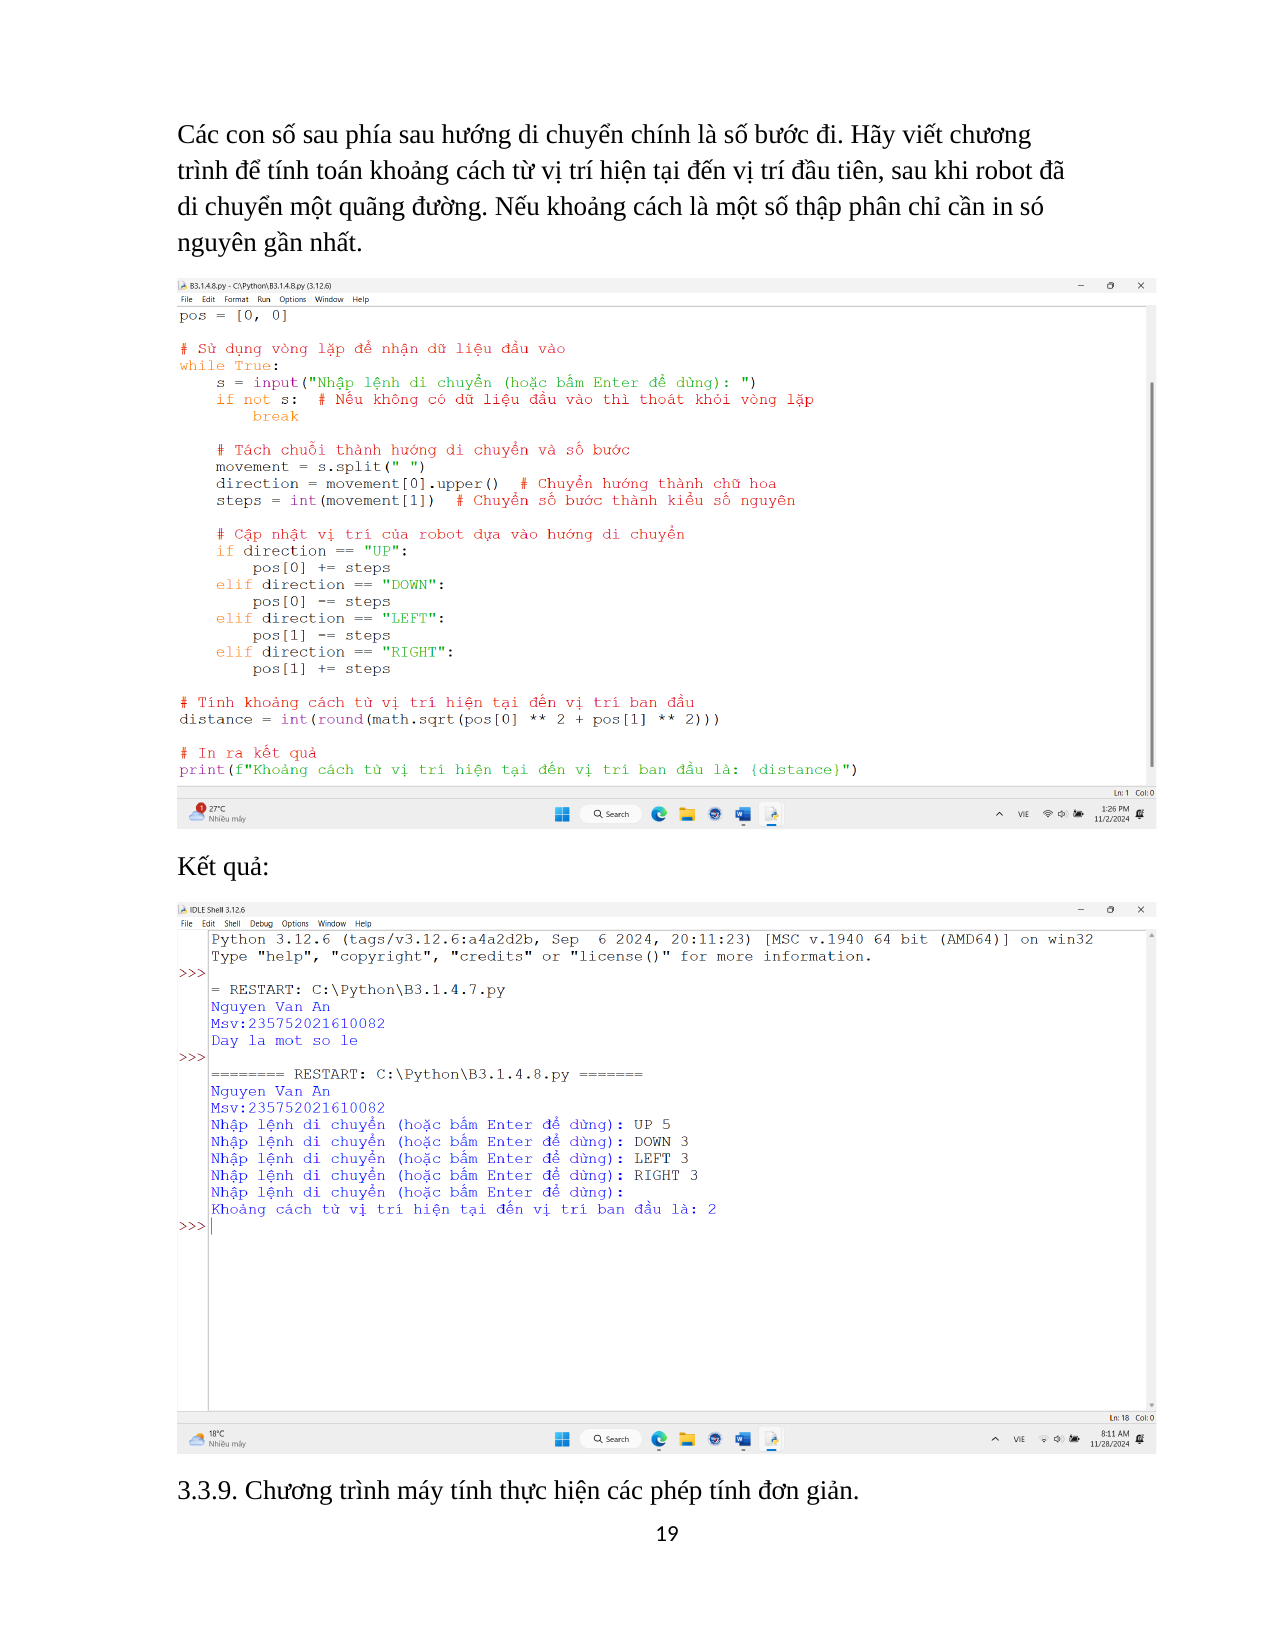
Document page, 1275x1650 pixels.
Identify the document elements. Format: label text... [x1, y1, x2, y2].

picture [177, 278, 1157, 829]
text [177, 118, 1156, 257]
text Kết quả: [177, 850, 1156, 881]
text 3.3.9. Chương trình máy tính thực hiện các phép tính đơn giản. [177, 1474, 1156, 1505]
picture [177, 902, 1157, 1454]
